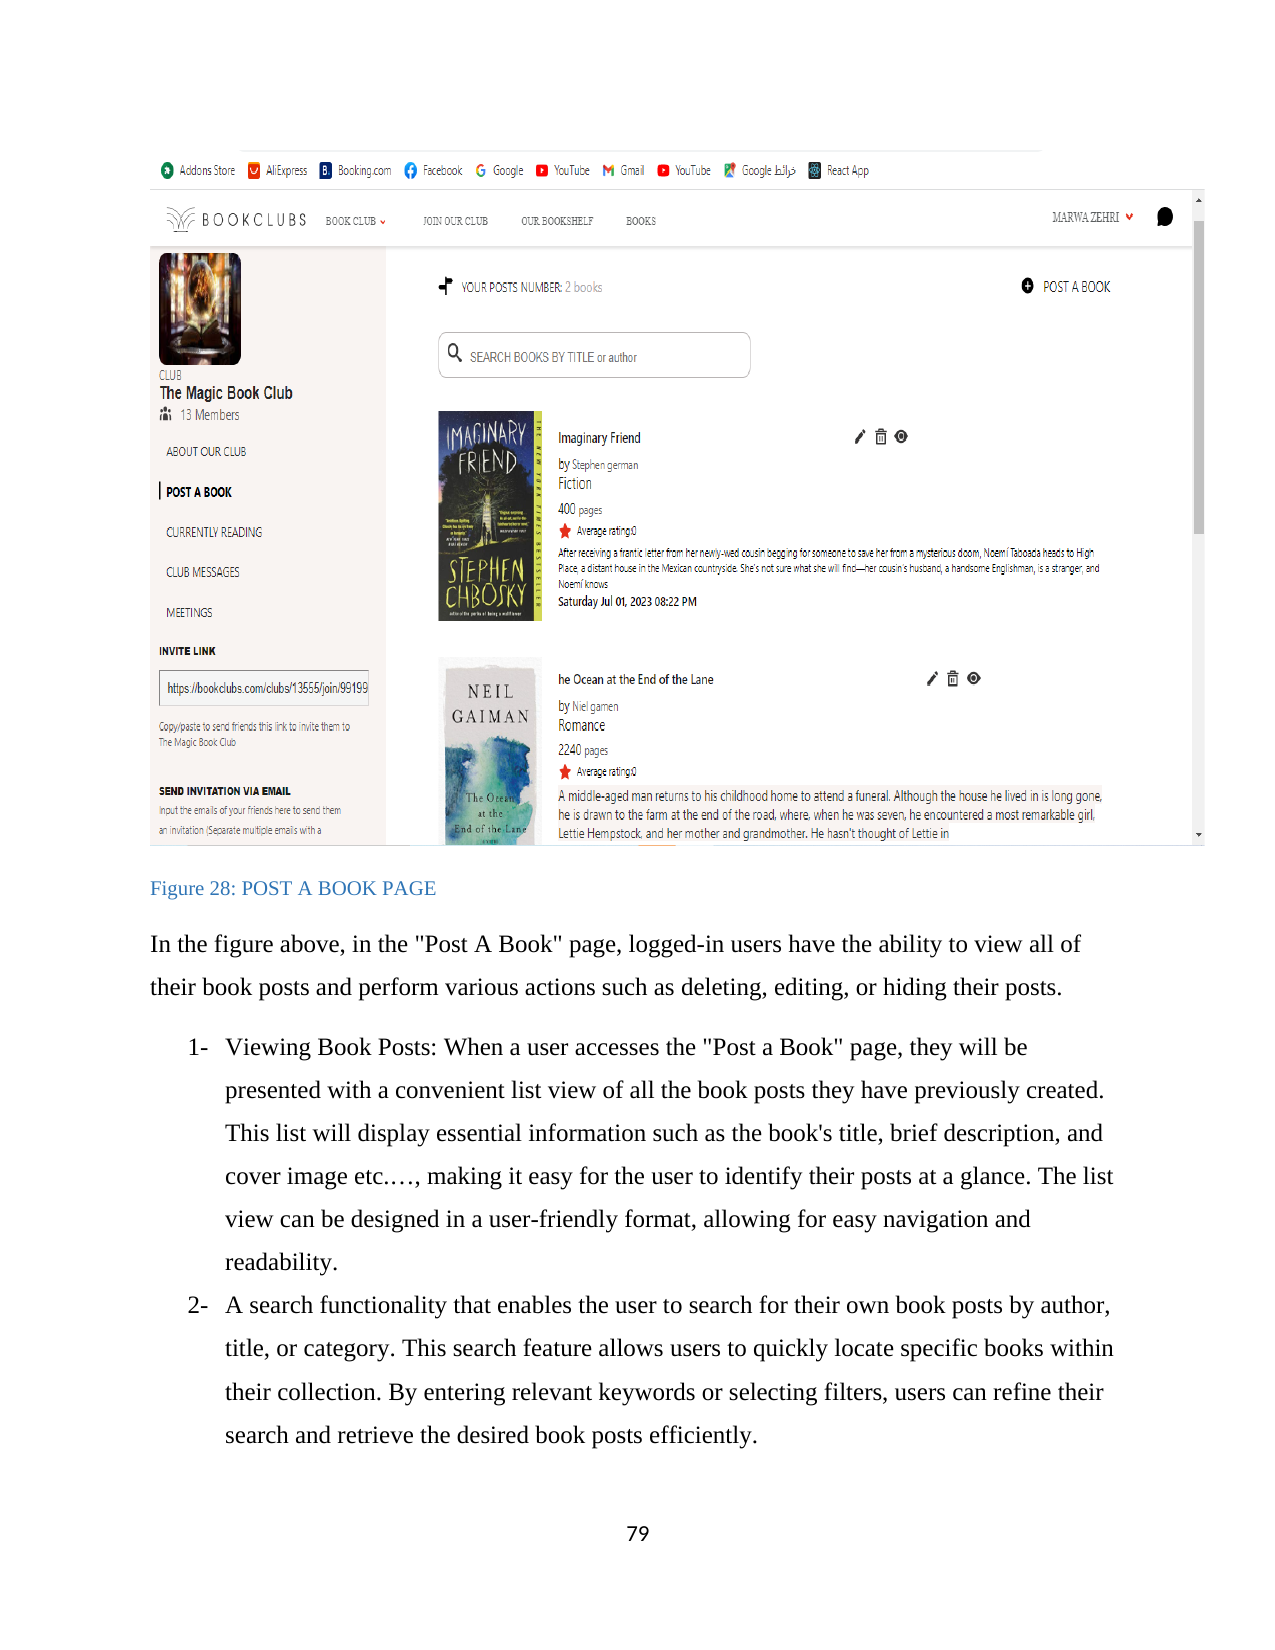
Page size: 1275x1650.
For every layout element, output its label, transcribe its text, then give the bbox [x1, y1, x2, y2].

text In the figure above, in the "Post A Book" page, logged-in users have the ability to view all of their book posts and perform various actions such as deleting, editing, or hiding their posts. [150, 929, 1125, 1001]
list A search functionality that enables the user to search for their own book posts by author, title, or category. This search feature allows users to quickly locate specific books within their collection. By entering relevant keywords or selecting filters, users can refine their search and retrieve the desired book posts efficiently. [187, 1290, 1125, 1448]
list Viewing Book Posts: When a user accesses the "Post a Book" page, they will be presented with a convenient list view of all the book posts they have previously created. This list will display essential information such as the book's title, brief description, and cover image etc.…, making it easy for the user to identify their posts at a glance. The list view can be designed in a user-friendly format, allowing for easy navigation and readability. [187, 1032, 1125, 1276]
picture [150, 150, 1205, 846]
text Figure 28: POST A BOOK PAGE [150, 876, 1125, 900]
